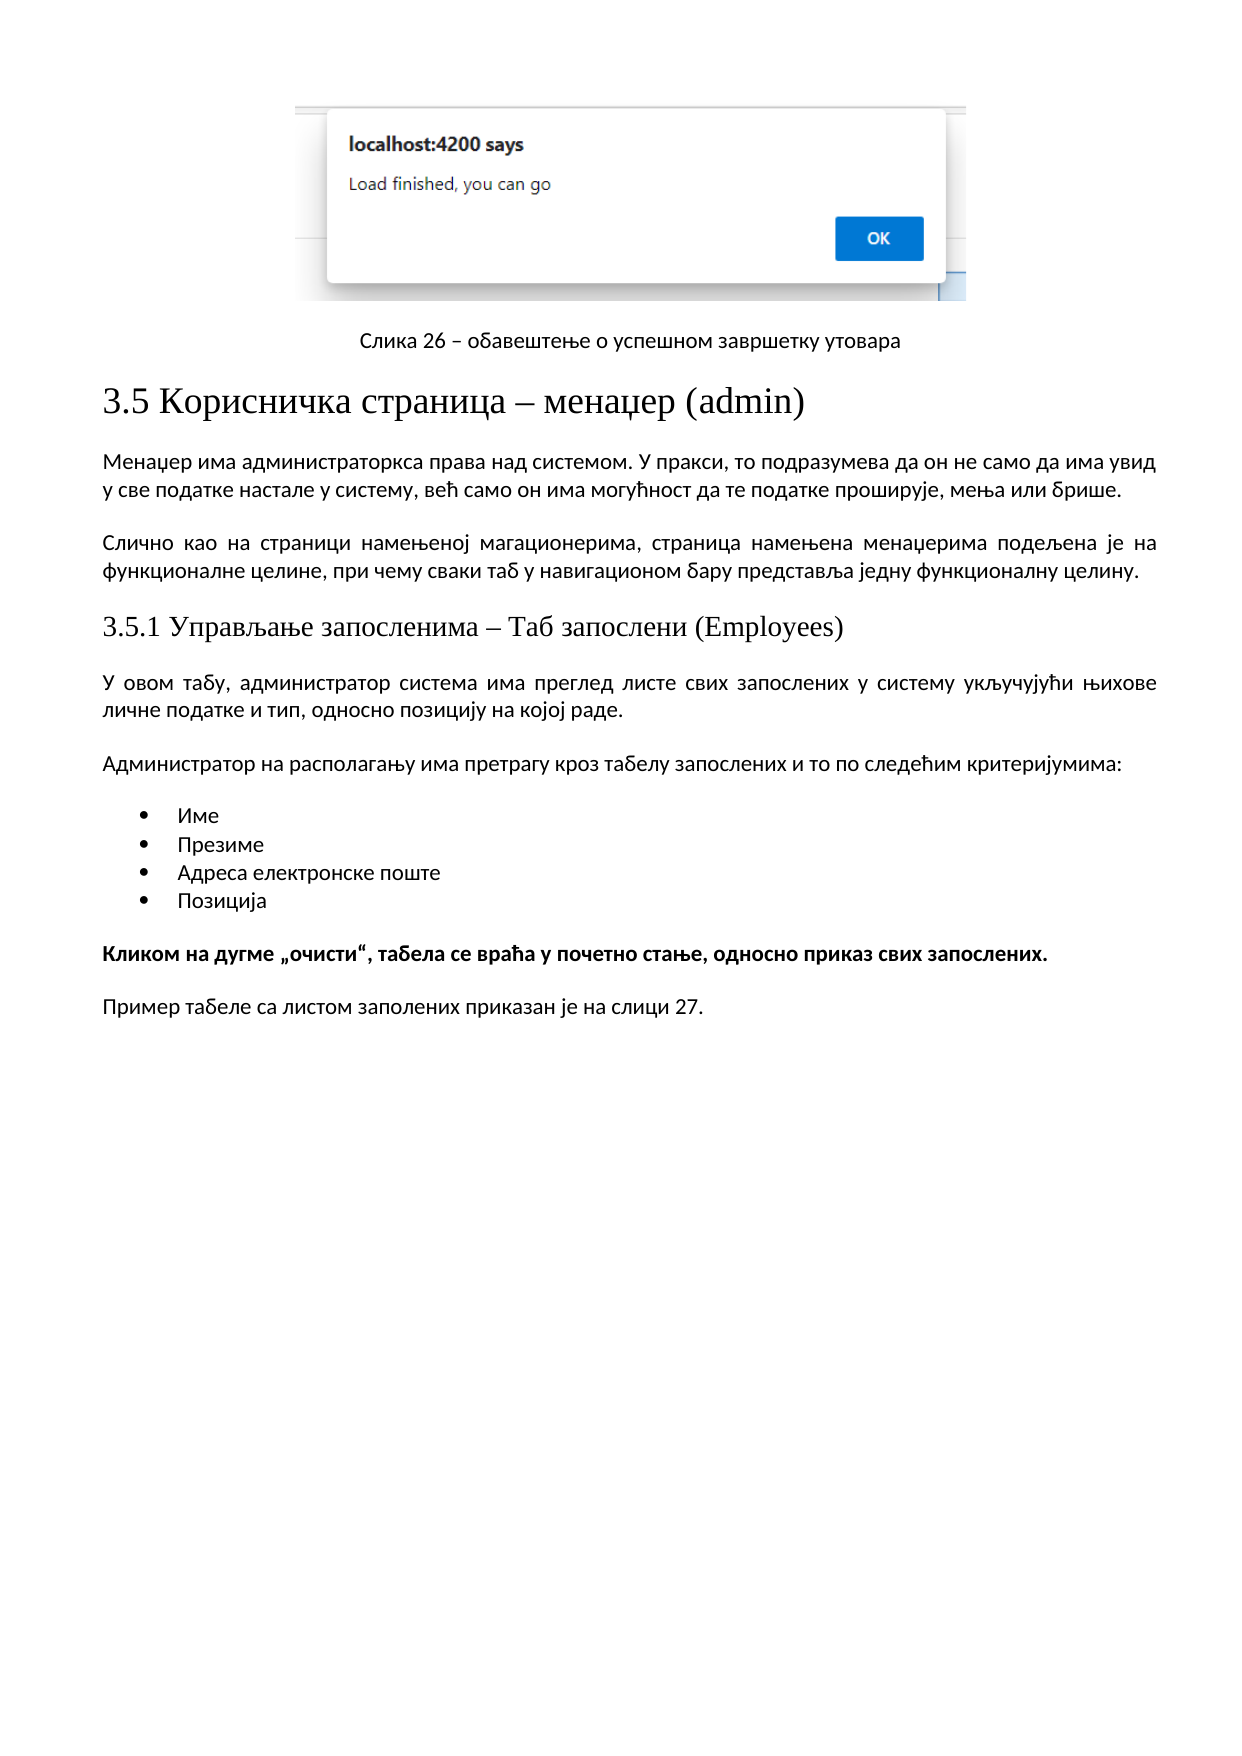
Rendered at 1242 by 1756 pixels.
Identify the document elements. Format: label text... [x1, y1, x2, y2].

list Име [140, 802, 1159, 830]
subtitle 3.5 Корисничка страница – менаџер (admin) [102, 379, 1159, 422]
text Менаџер има администраторкса права над системом. У пракси, то подразумева да он не само да има увид у све податке настале у систему, већ само он има могућност да те податке проширује, мења или брише. [102, 447, 1159, 503]
list Адреса електронске поште [140, 858, 1159, 886]
text Администратор на располагању има претрагу кроз табелу запослених и то по следећим критеријумима: [102, 749, 1159, 777]
text Пример табеле са листом заполених приказан је на слици 27. [102, 992, 1159, 1020]
text Кликом на дугме „очисти“, табела се враћа у почетно стање, односно приказ свих запослених. [102, 939, 1159, 967]
text Слично као на страници намењеној магационерима, страница намењена менаџерима подељена је на функционалне целине, при чему сваки таб у навигационом бару представља једну функционалну целину. [102, 528, 1159, 584]
text У овом табу, администратор система има преглед листе свих запослених у систему укључујући њихове личне податке и тип, односно позицију на којој раде. [102, 668, 1159, 724]
list Презиме [140, 830, 1159, 858]
subtitle 3.5.1 Управљање запосленима – Таб запослени (Employees) [102, 609, 1159, 643]
list Позиција [140, 886, 1159, 914]
picture [295, 100, 967, 301]
text Слика 26 – обавештење о успешном завршетку утовара [102, 326, 1159, 354]
